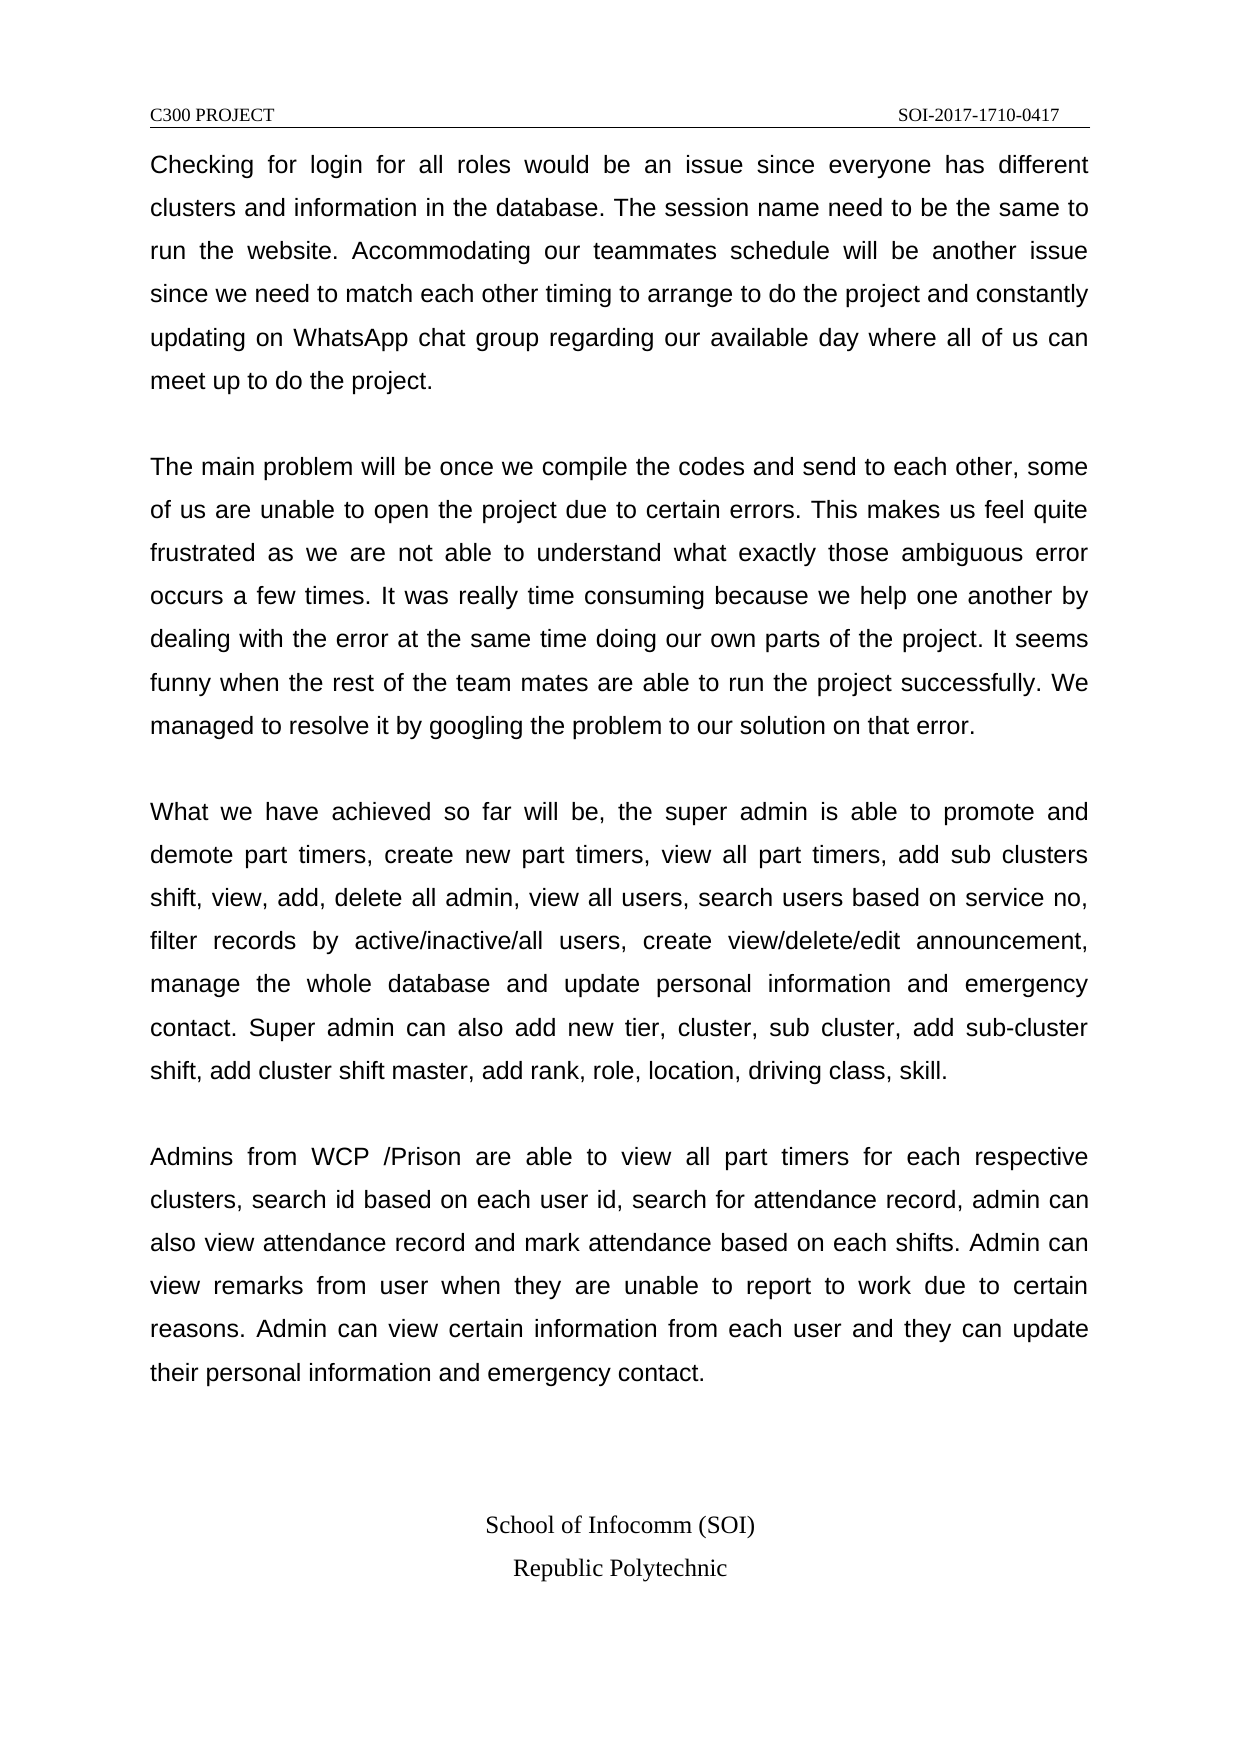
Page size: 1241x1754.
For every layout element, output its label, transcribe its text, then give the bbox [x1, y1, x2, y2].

text Checking for login for all roles would be an issue since everyone has different clusters and information in the database. The session name need to be the same to run the website. Accommodating our teammates schedule will be another issue since we need to match each other timing to arrange to do the project and constantly updating on WhatsApp chat group regarding our available day where all of us can meet up to do the project. [150, 150, 1090, 394]
text The main problem will be once we compile the codes and send to each other, some of us are unable to open the project due to certain errors. This makes us feel quite frustrated as we are not able to understand what exactly those ambiguous error occurs a few times. It was really time consuming because we help one another by dealing with the error at the same time doing our own parts of the project. It seems funny when the rest of the team mates are able to run the project successfully. We managed to resolve it by googling the problem to our solution on that error. [150, 452, 1090, 739]
text What we have achieved so far will be, the super admin is able to promote and demote part timers, create new part timers, view all part timers, add sub clusters shift, view, add, delete all admin, view all users, search users based on service no, filter records by active/inactive/all users, create view/delete/edit announcement, manage the whole database and update personal information and emergency contact. Super admin can also add new tier, cluster, sub cluster, add sub-cluster shift, add cluster shift master, add rank, role, location, driving class, skill. [150, 797, 1090, 1084]
text Admins from WCP /Prison are able to view all part timers for each respective clusters, search id based on each user id, search for attendance record, admin can also view attendance record and mark attendance based on each shifts. Admin can view remarks from user when they are unable to report to work due to certain reasons. Admin can view certain information from each user and they can update their personal information and emergency contact. [150, 1142, 1090, 1386]
